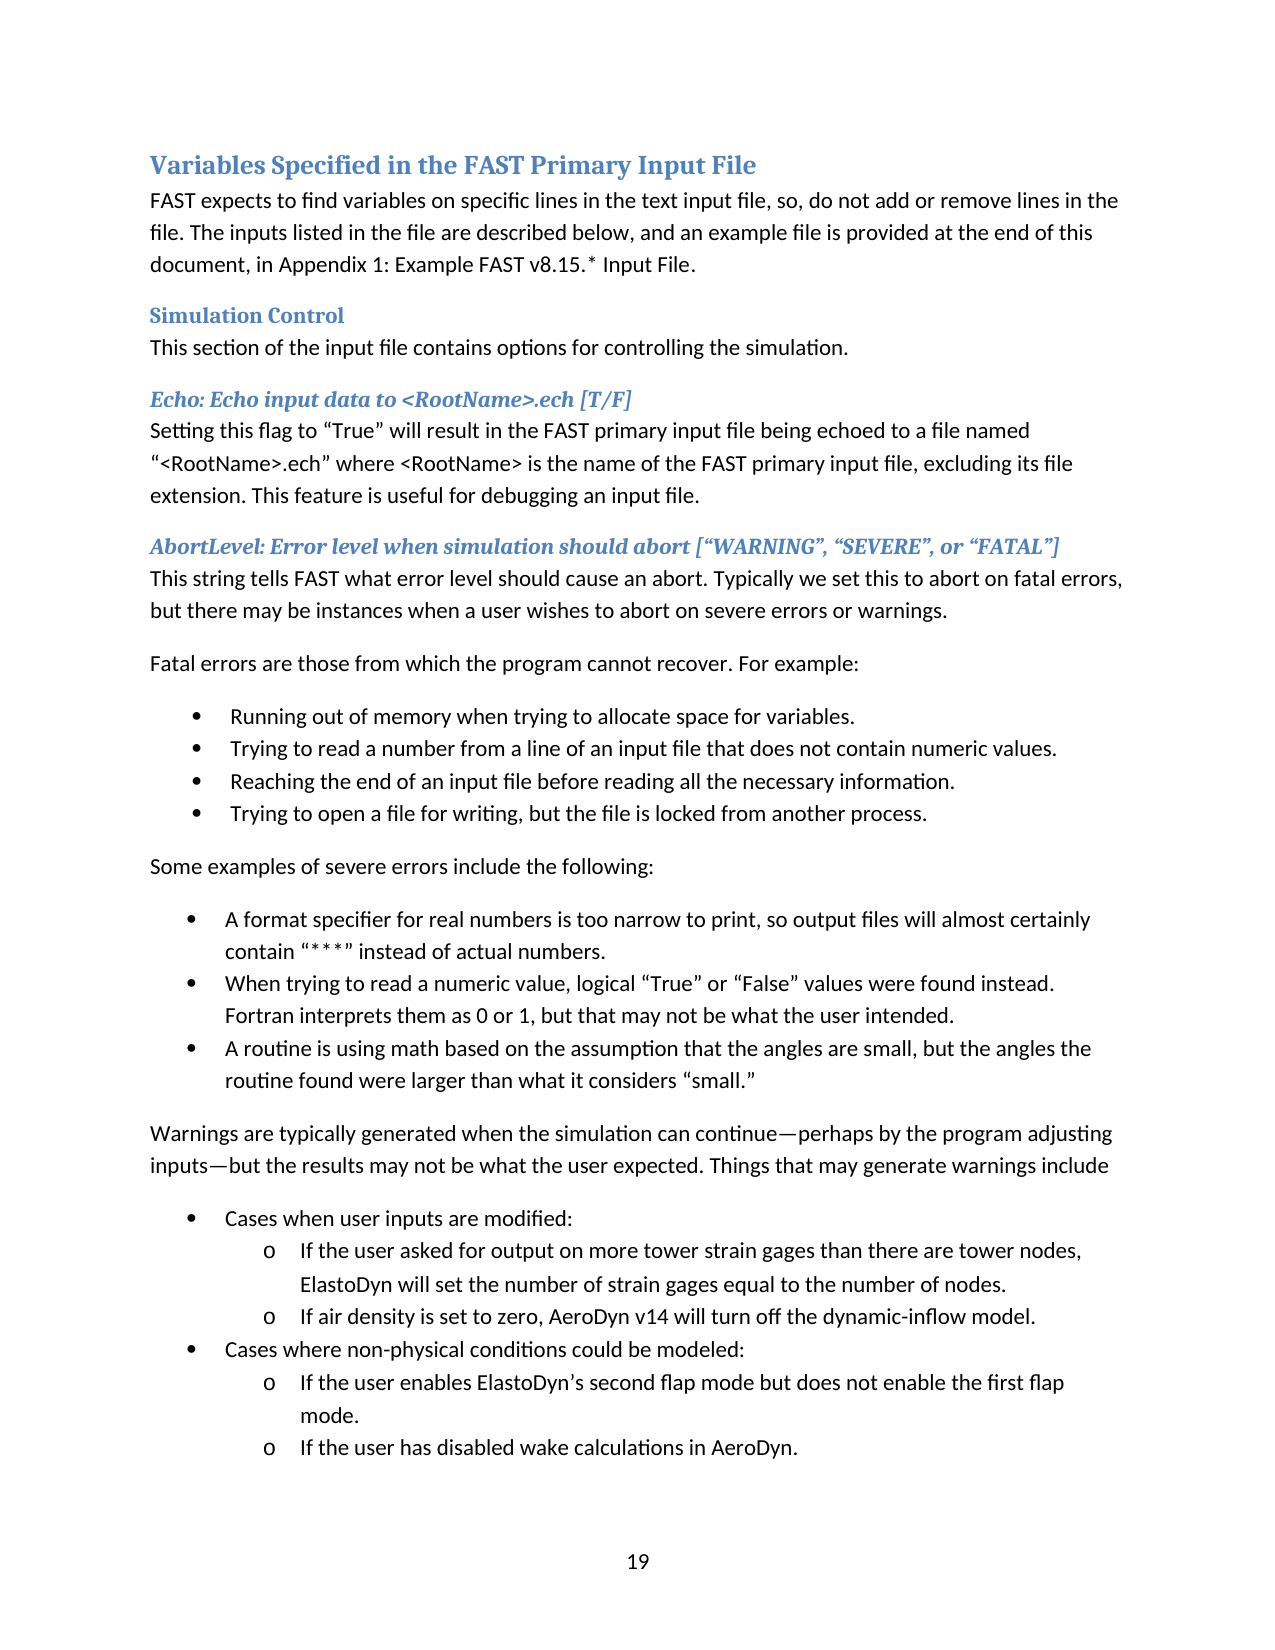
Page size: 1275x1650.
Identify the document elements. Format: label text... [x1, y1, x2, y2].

text Some examples of severe errors include the following: [150, 852, 1125, 880]
list Trying to read a number from a line of an input file that does not contain numeric values. [193, 734, 1125, 763]
list If the user asked for output on more tower strain gages than there are tower nodes, ElastoDyn will set the number of strain gages equal to the number of nodes. [262, 1236, 1125, 1298]
subtitle AbortLevel: Error level when simulation should abort [“WARNING”, “SEVERE”, or “FATAL”] [150, 534, 1125, 560]
list Cases where non-physical conditions could be modeled: [187, 1335, 1125, 1363]
list If the user enables ElastoDyn’s second flap mode but does not enable the first flap mode. [262, 1368, 1125, 1429]
text Warnings are typically generated when the simulation can continue—perhaps by the program adjusting inputs—but the results may not be what the user expected. Things that may generate warnings include [150, 1119, 1125, 1179]
list Trying to open a file for writing, but the file is locked from another process. [193, 799, 1125, 827]
text This string tells FAST what error level should cause an abort. Typically we set this to abort on fatal errors, but there may be instances when a user wishes to abort on severe errors or warnings. [150, 564, 1125, 624]
list Running out of memory when trying to allocate space for variables. [193, 702, 1125, 730]
text Fatal errors are those from which the program cannot recover. For example: [150, 649, 1125, 677]
list A routine is using math based on the assumption that the angles are small, but the angles the routine found were larger than what it considers “small.” [187, 1034, 1125, 1094]
text FAST expects to find variables on specific lines in the text input file, so, do not add or remove lines in the file. The inputs listed in the file are described below, and an example file is provided at the end of this document, in Appendix A: Example FAST v8.12.* Input File. [150, 186, 1125, 278]
text Setting this flag to “True” will result in the FAST primary input file being echoed to a file named “<RootName>.ech” where <RootName> is the name of the FAST primary input file, excluding its file extension. This feature is useful for debugging an input file. [150, 417, 1125, 509]
list Reaching the end of an input file before reading all the necessary information. [193, 767, 1125, 795]
list Cases when user inputs are modified: [187, 1204, 1125, 1232]
list If air density is set to zero, AeroDyn v14 will turn off the dynamic-inflow model. [262, 1302, 1125, 1331]
subtitle Simulation Control [150, 303, 1125, 329]
list A format specifier for real numbers is too narrow to print, so output files will almost certainly contain “***” instead of actual numbers. [187, 905, 1125, 965]
subtitle Variables Specified in the FAST Primary Input File [150, 150, 1125, 181]
text This section of the input file contains options for controlling the simulation. [150, 333, 1125, 361]
list When trying to read a numeric value, logical “True” or “False” values were found instead. Fortran interprets them as 0 or 1, but that may not be what the user intended. [187, 969, 1125, 1029]
list If the user has disabled wake calculations in AeroDyn. [262, 1433, 1125, 1462]
subtitle Echo: Echo input data to <RootName>.ech [T/F] [150, 386, 1125, 413]
